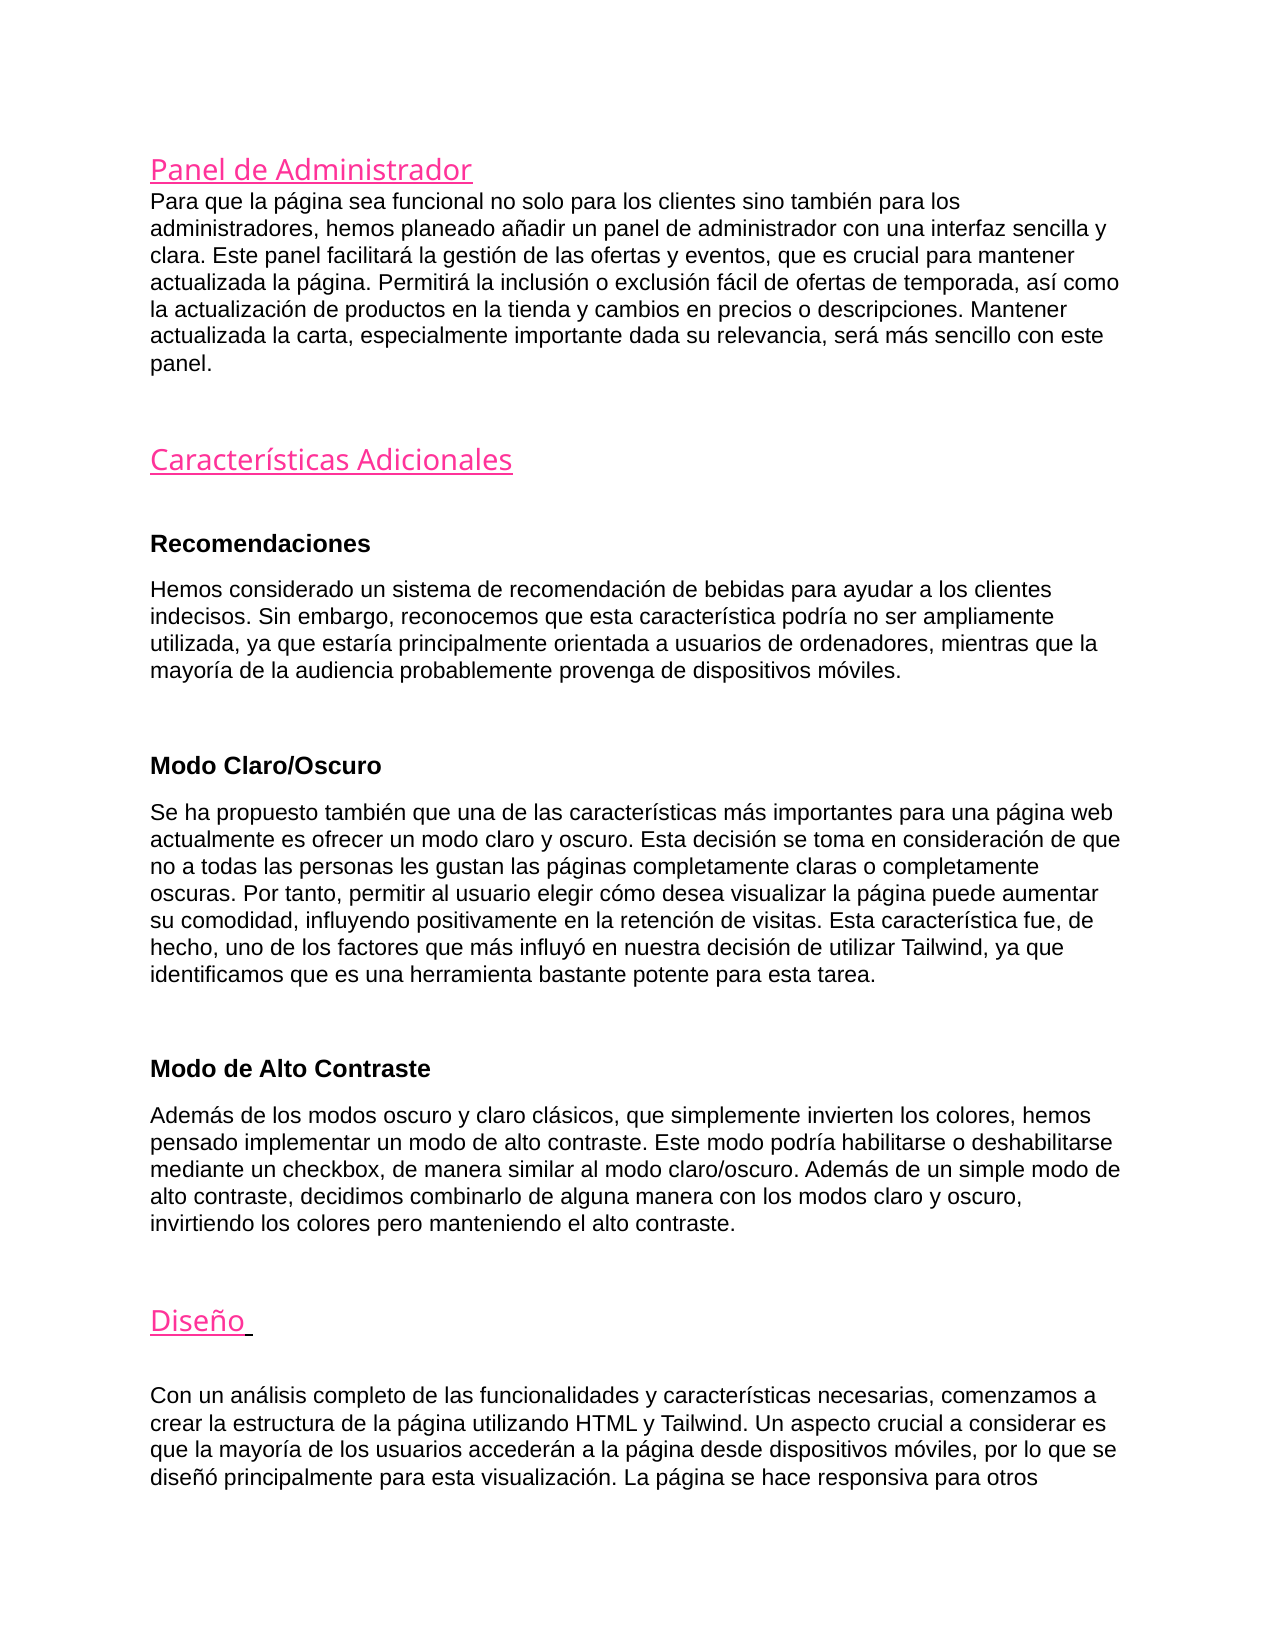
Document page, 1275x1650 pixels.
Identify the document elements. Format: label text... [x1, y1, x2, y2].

text Se ha propuesto también que una de las características más importantes para una página web actualmente es ofrecer un modo claro y oscuro. Esta decisión se toma en consideración de que no a todas las personas les gustan las páginas completamente claras o completamente oscuras. Por tanto, permitir al usuario elegir cómo desea visualizar la página puede aumentar su comodidad, influyendo positivamente en la retención de visitas. Esta característica fue, de hecho, uno de los factores que más influyó en nuestra decisión de utilizar Tailwind, ya que identificamos que es una herramienta bastante potente para esta tarea. [150, 798, 1125, 987]
text Características Adicionales [150, 441, 1125, 478]
text Diseño [150, 1301, 1125, 1339]
text Para que la página sea funcional no solo para los clientes sino también para los administradores, hemos planeado añadir un panel de administrador con una interfaz sencilla y clara. Este panel facilitará la gestión de las ofertas y eventos, que es crucial para mantener actualizada la página. Permitirá la inclusión o exclusión fácil de ofertas de temporada, así como la actualización de productos en la tienda y cambios en precios o descripciones. Mantener actualizada la carta, especialmente importante dada su relevancia, será más sencillo con este panel. [150, 187, 1125, 376]
text Hemos considerado un sistema de recomendación de bebidas para ayudar a los clientes indecisos. Sin embargo, reconocemos que esta característica podría no ser ampliamente utilizada, ya que estaría principalmente orientada a usuarios de ordenadores, mientras que la mayoría de la audiencia probablemente provenga de dispositivos móviles. [150, 576, 1125, 684]
text Panel de Administrador [150, 150, 1125, 187]
text Además de los modos oscuro y claro clásicos, que simplemente invierten los colores, hemos pensado implementar un modo de alto contraste. Este modo podría habilitarse o deshabilitarse mediante un checkbox, de manera similar al modo claro/oscuro. Además de un simple modo de alto contraste, decidimos combinarlo de alguna manera con los modos claro y oscuro, invirtiendo los colores pero manteniendo el alto contraste. [150, 1102, 1125, 1237]
text Recomendaciones [150, 522, 1125, 559]
text Modo de Alto Contraste [150, 1048, 1125, 1085]
text Modo Claro/Oscuro [150, 744, 1125, 782]
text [150, 1382, 1125, 1490]
